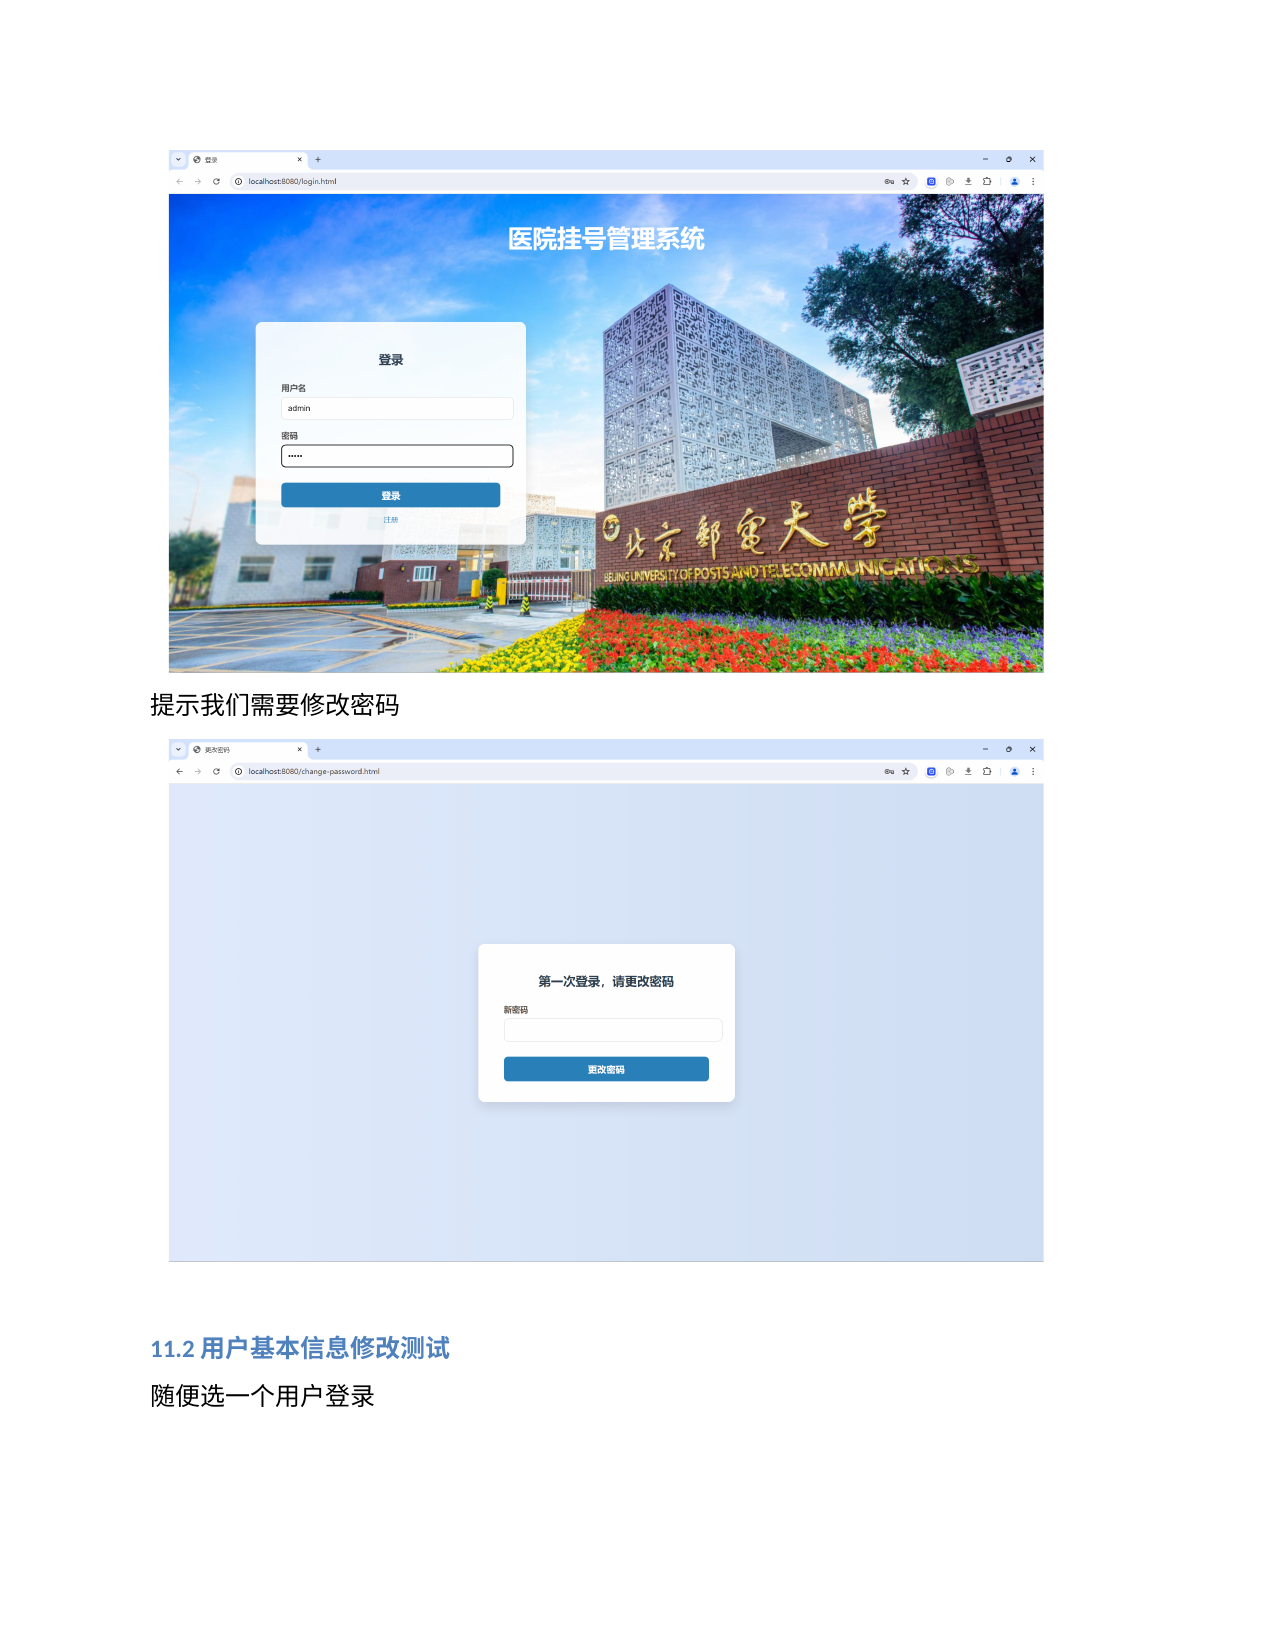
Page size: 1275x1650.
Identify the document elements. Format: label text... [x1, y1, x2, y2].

subtitle 11.2 用户基本信息修改测试 [150, 1330, 1125, 1364]
text 提示我们需要修改密码 [150, 692, 1125, 720]
picture [168, 739, 1044, 1262]
picture [168, 150, 1044, 673]
text 随便选一个用户登录 [150, 1383, 1125, 1412]
